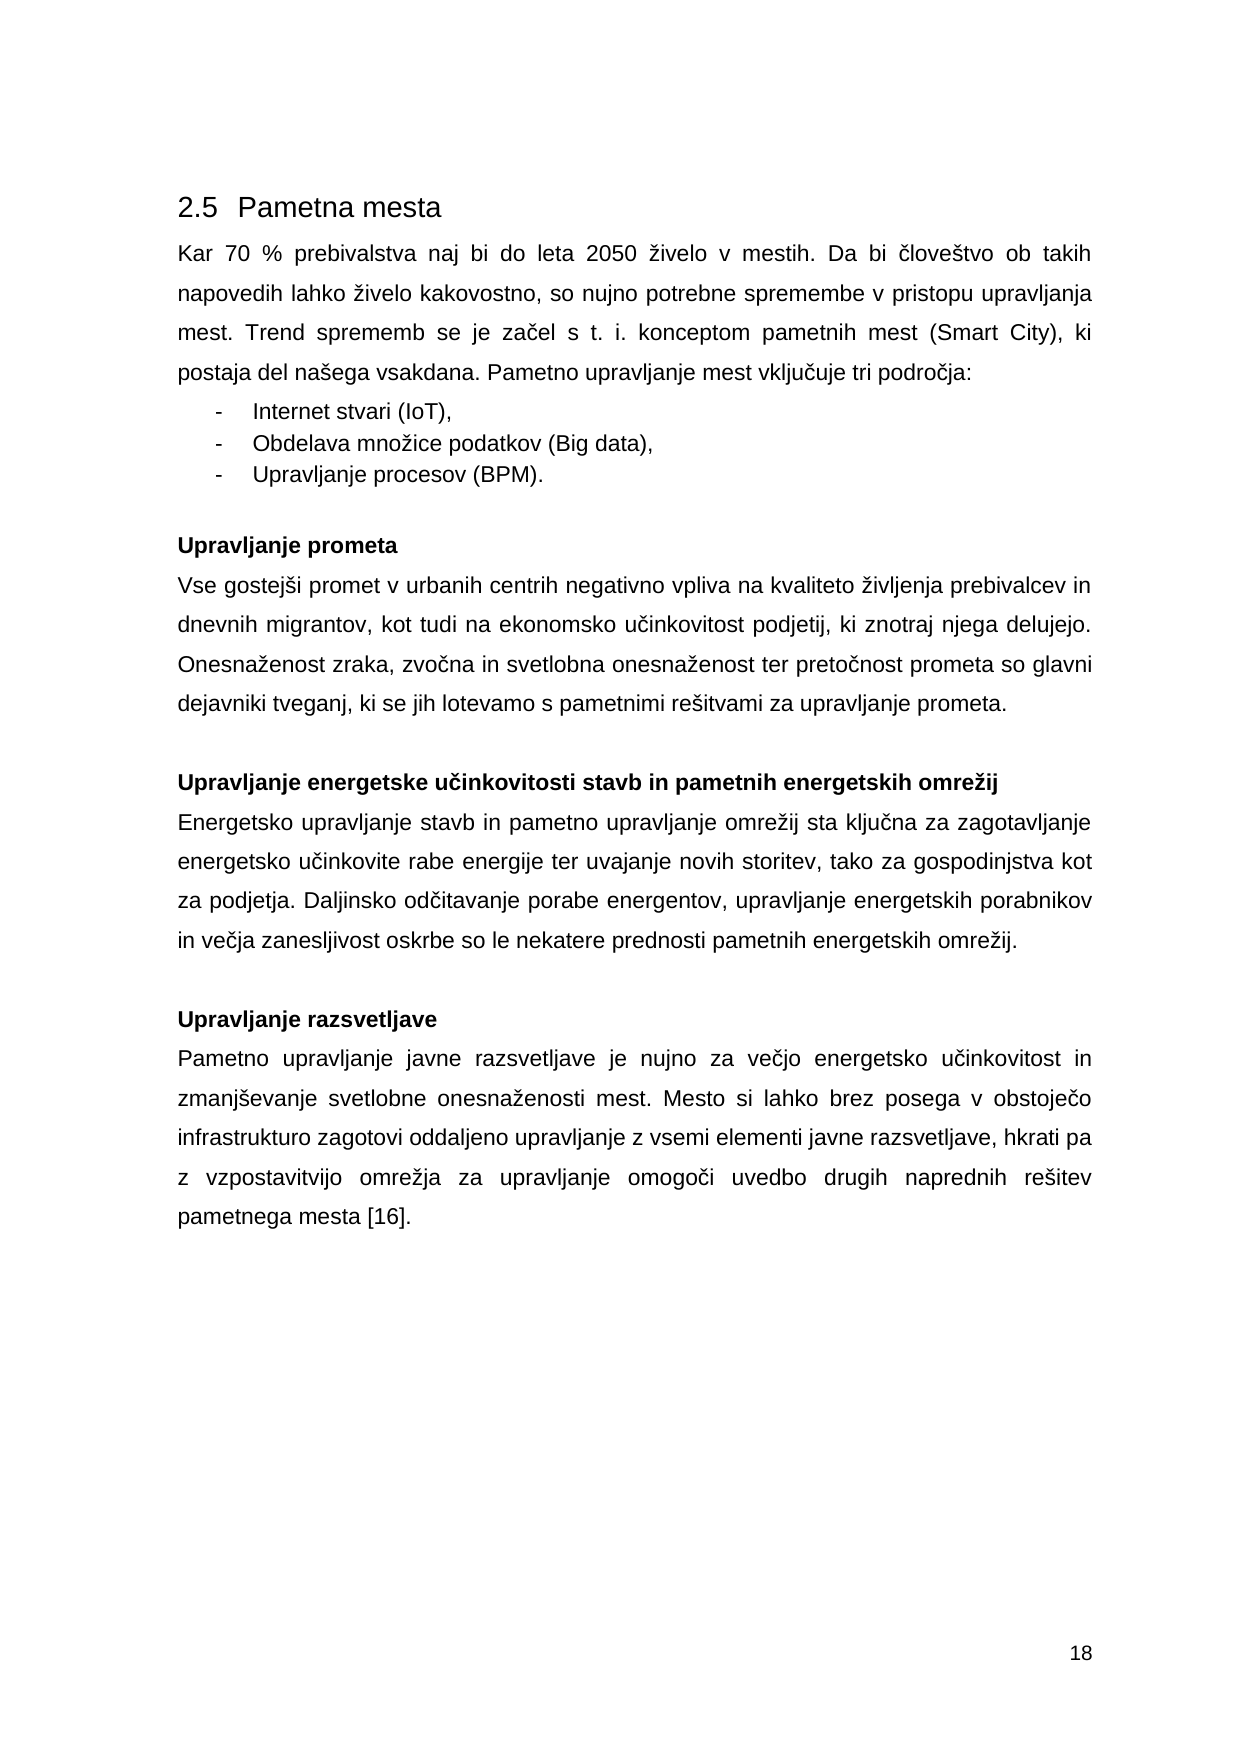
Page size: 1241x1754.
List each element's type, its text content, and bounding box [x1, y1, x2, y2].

subtitle Pametna mesta [177, 190, 1092, 223]
list Obdelava množice podatkov (Big data), [215, 429, 1092, 456]
text Pametno upravljanje javne razsvetljave je nujno za večjo energetsko učinkovitost in zmanjševanje svetlobne onesnaženosti mest. Mesto si lahko brez posega v obstoječo infrastrukturo zagotovi oddaljeno upravljanje z vsemi elementi javne razsvetljave, hkrati pa z vzpostavitvijo omrežja za upravljanje omogoči uvedbo drugih naprednih rešitev pametnega mesta [16]. [177, 1045, 1092, 1229]
text Upravljanje prometa [177, 532, 1092, 558]
text Energetsko upravljanje stavb in pametno upravljanje omrežij sta ključna za zagotavljanje energetsko učinkovite rabe energije ter uvajanje novih storitev, tako za gospodinjstva kot za podjetja. Daljinsko odčitavanje porabe energentov, upravljanje energetskih porabnikov in večja zanesljivost oskrbe so le nekatere prednosti pametnih energetskih omrežij. [177, 808, 1092, 953]
text Vse gostejši promet v urbanih centrih negativno vpliva na kvaliteto življenja prebivalcev in dnevnih migrantov, kot tudi na ekonomsko učinkovitost podjetij, ki znotraj njega delujejo. Onesnaženost zraka, zvočna in svetlobna onesnaženost ter pretočnost prometa so glavni dejavniki tveganj, ki se jih lotevamo s pametnimi rešitvami za upravljanje prometa. [177, 572, 1092, 716]
list Upravljanje procesov (BPM). [215, 461, 1092, 487]
text Upravljanje razsvetljave [177, 1006, 1092, 1032]
text Kar 70 % prebivalstva naj bi do leta 2050 živelo v mestih. Da bi človeštvo ob takih napovedih lahko živelo kakovostno, so nujno potrebne spremembe v pristopu upravljanja mest. Trend sprememb se je začel s t. i. konceptom pametnih mest (Smart City), ki postaja del našega vsakdana. Pametno upravljanje mest vključuje tri področja: [177, 240, 1092, 385]
text Upravljanje energetske učinkovitosti stavb in pametnih energetskih omrežij [177, 769, 1092, 795]
list Internet stvari (IoT), [215, 398, 1092, 424]
